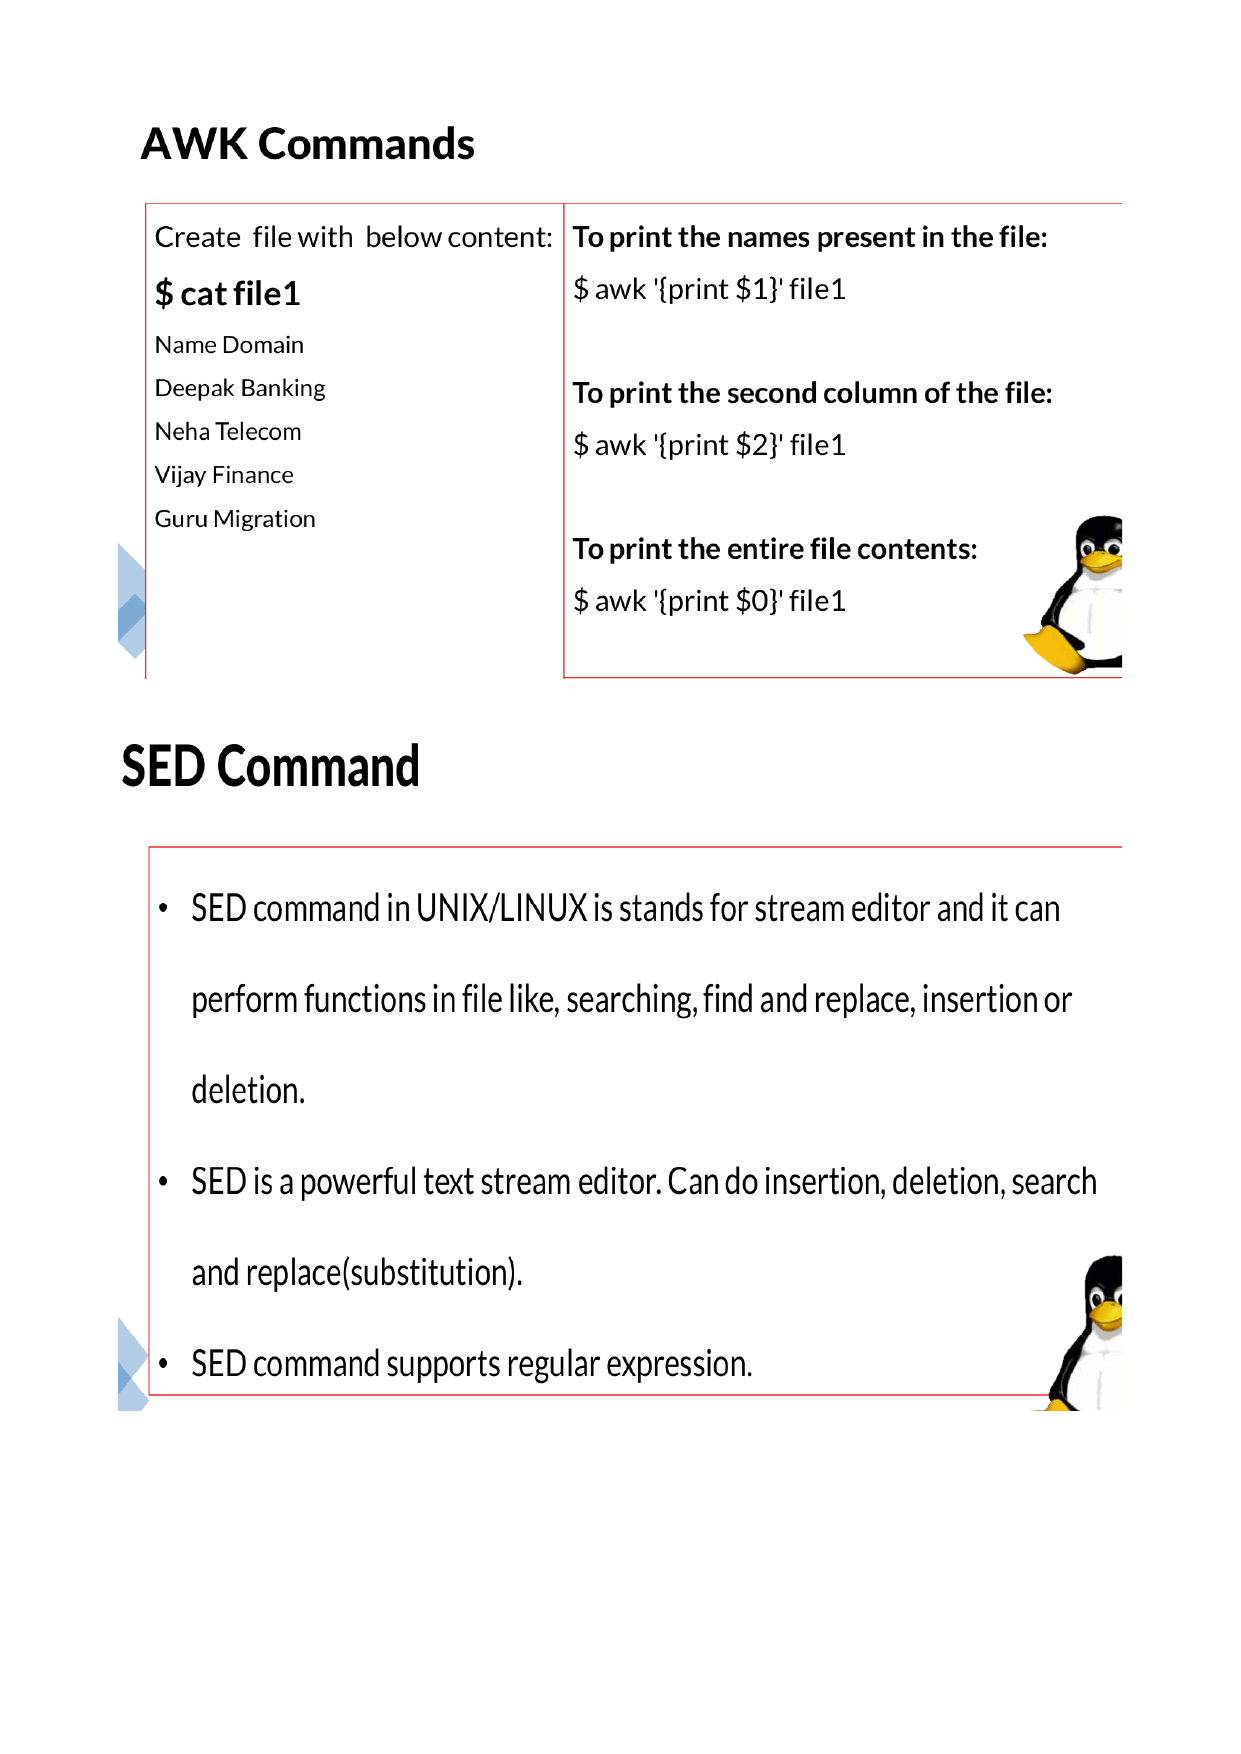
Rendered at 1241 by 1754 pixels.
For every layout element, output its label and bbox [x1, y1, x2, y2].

picture [118, 118, 1123, 679]
picture [118, 736, 1123, 1411]
